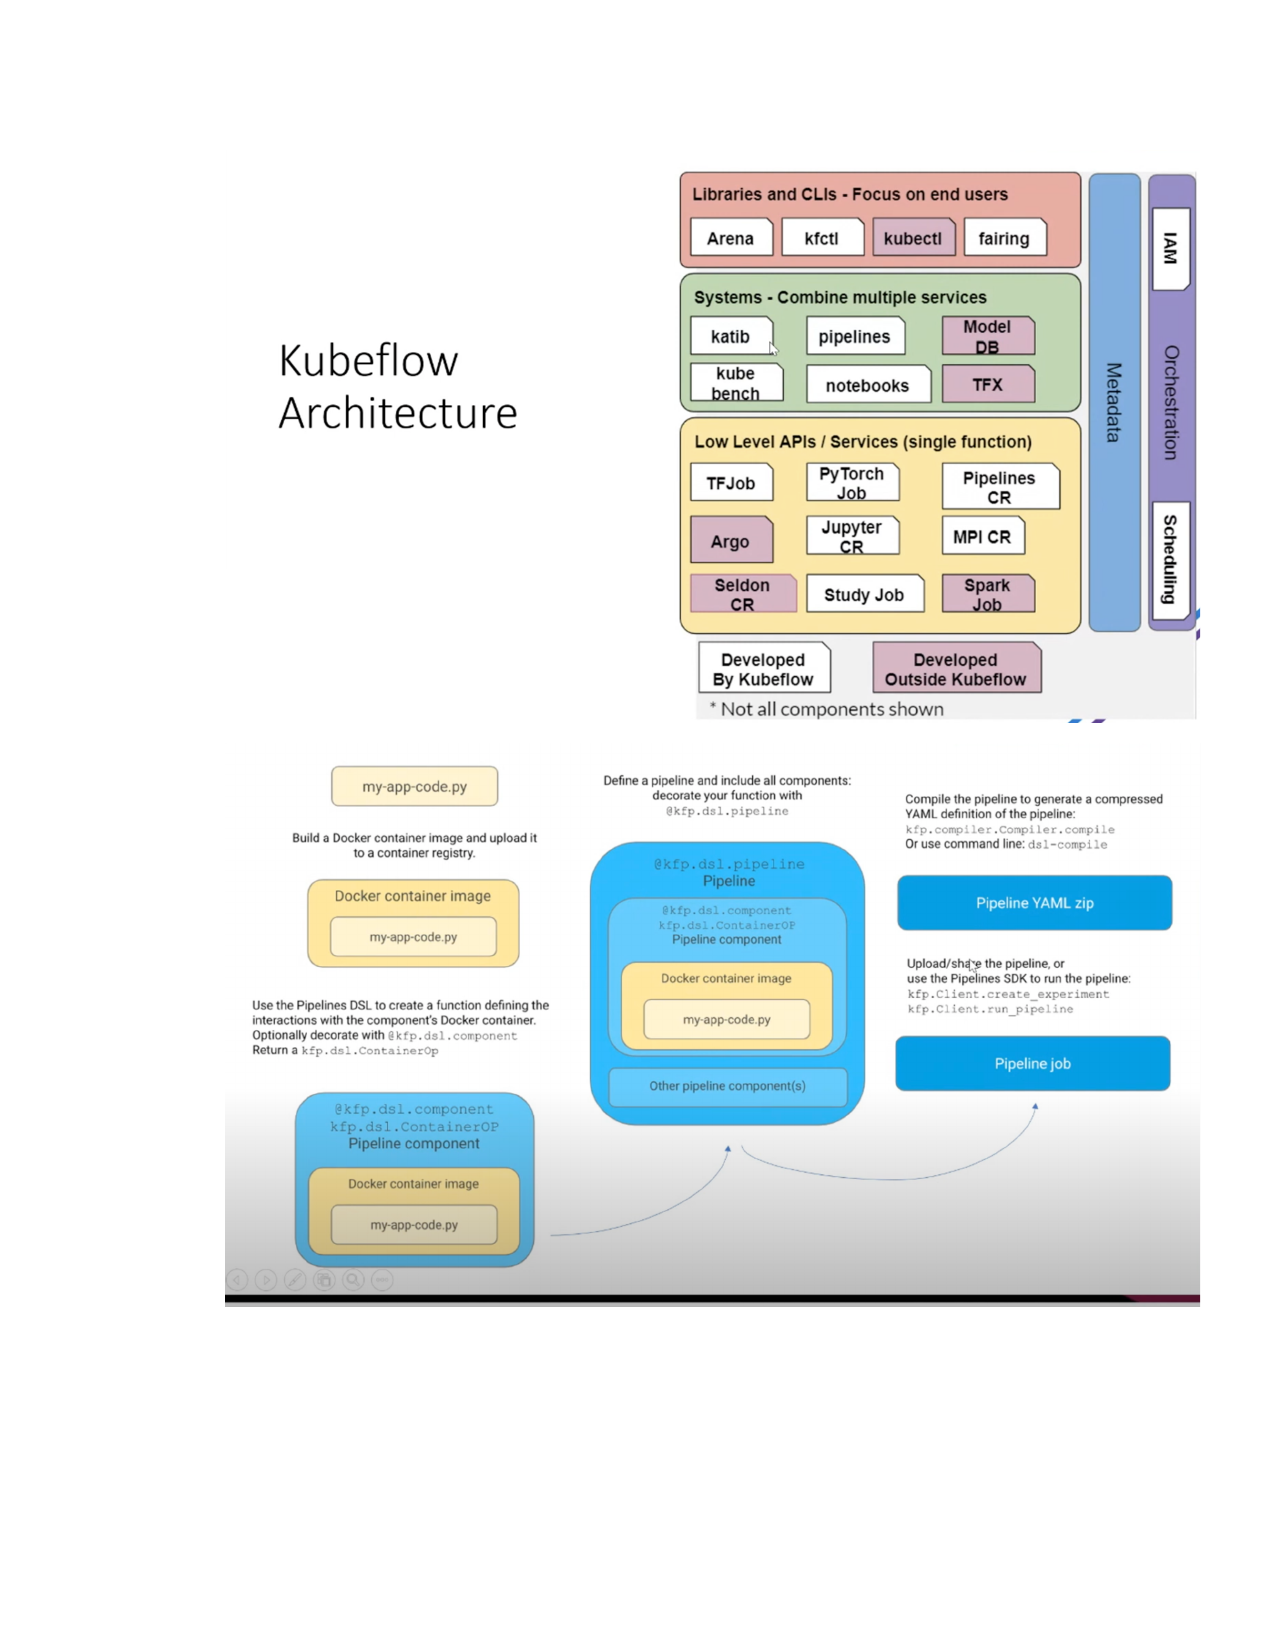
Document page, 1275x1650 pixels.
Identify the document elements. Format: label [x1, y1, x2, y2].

picture [225, 743, 1200, 1307]
picture [225, 150, 1200, 723]
